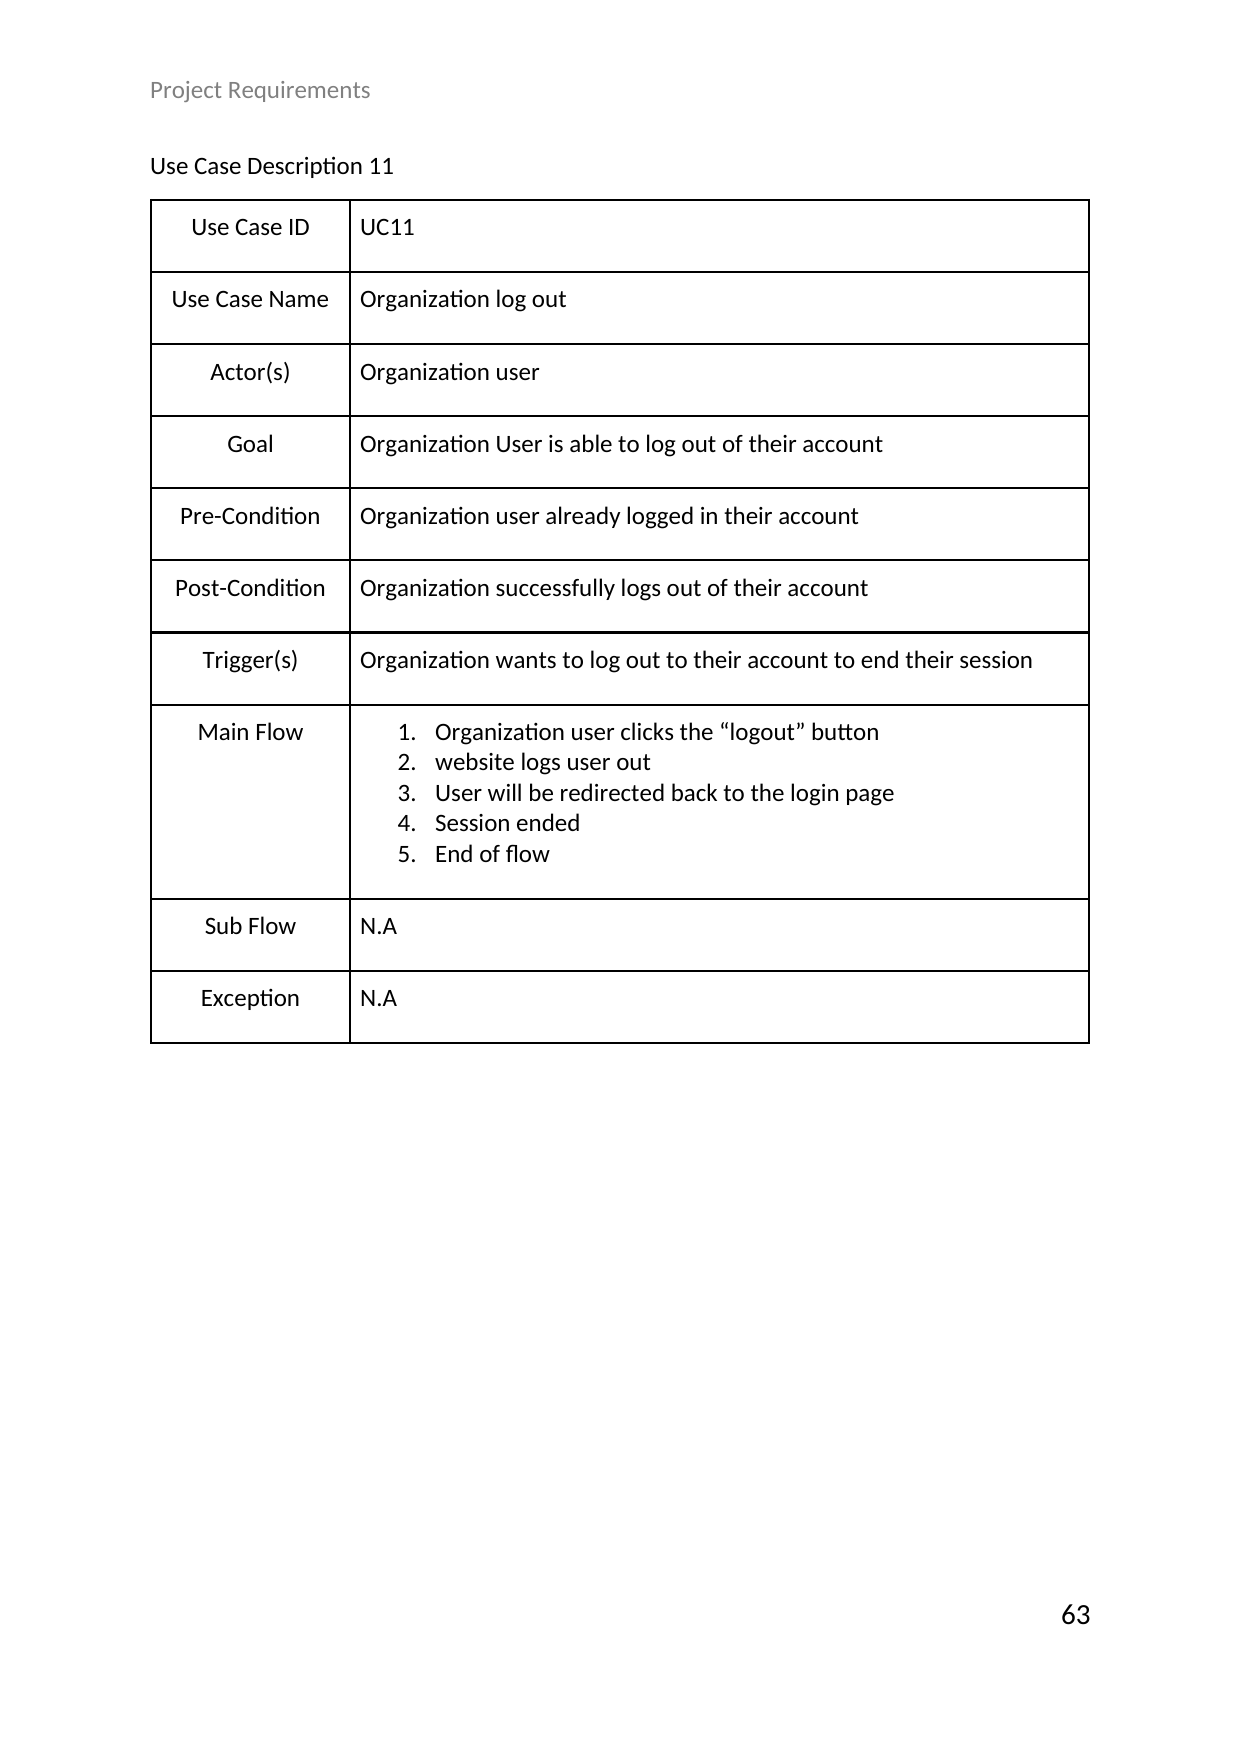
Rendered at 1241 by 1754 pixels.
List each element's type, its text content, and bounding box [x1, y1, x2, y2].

table_cell Use Case Name [152, 273, 349, 343]
table_cell Goal [152, 417, 349, 487]
table_cell N.A [351, 900, 1088, 970]
table_cell Organization successfully logs out of their account [351, 561, 1088, 631]
table_cell Actor(s) [152, 345, 349, 415]
table_cell Sub Flow [152, 900, 349, 970]
text Use Case Description 11 [150, 150, 1090, 181]
table_header UC11 [351, 201, 1088, 271]
table_cell Organization user already logged in their account [351, 489, 1088, 559]
table_cell N.A [351, 972, 1088, 1042]
table_cell Trigger(s) [152, 634, 349, 703]
table_cell Main Flow [152, 706, 349, 898]
table_cell Exception [152, 972, 349, 1042]
table_cell Pre-Condition [152, 489, 349, 559]
table_cell Post-Condition [152, 561, 349, 631]
table_cell Organization wants to log out to their account to end their session [351, 634, 1088, 703]
table_cell Organization log out [351, 273, 1088, 343]
table_header Use Case ID [152, 201, 349, 271]
table_cell Organization user clicks the “logout” button website logs user out User will be redirected back to the login page Session ended End of flow [351, 706, 1088, 898]
table_cell Organization User is able to log out of their account [351, 417, 1088, 487]
table_cell Organization user [351, 345, 1088, 415]
